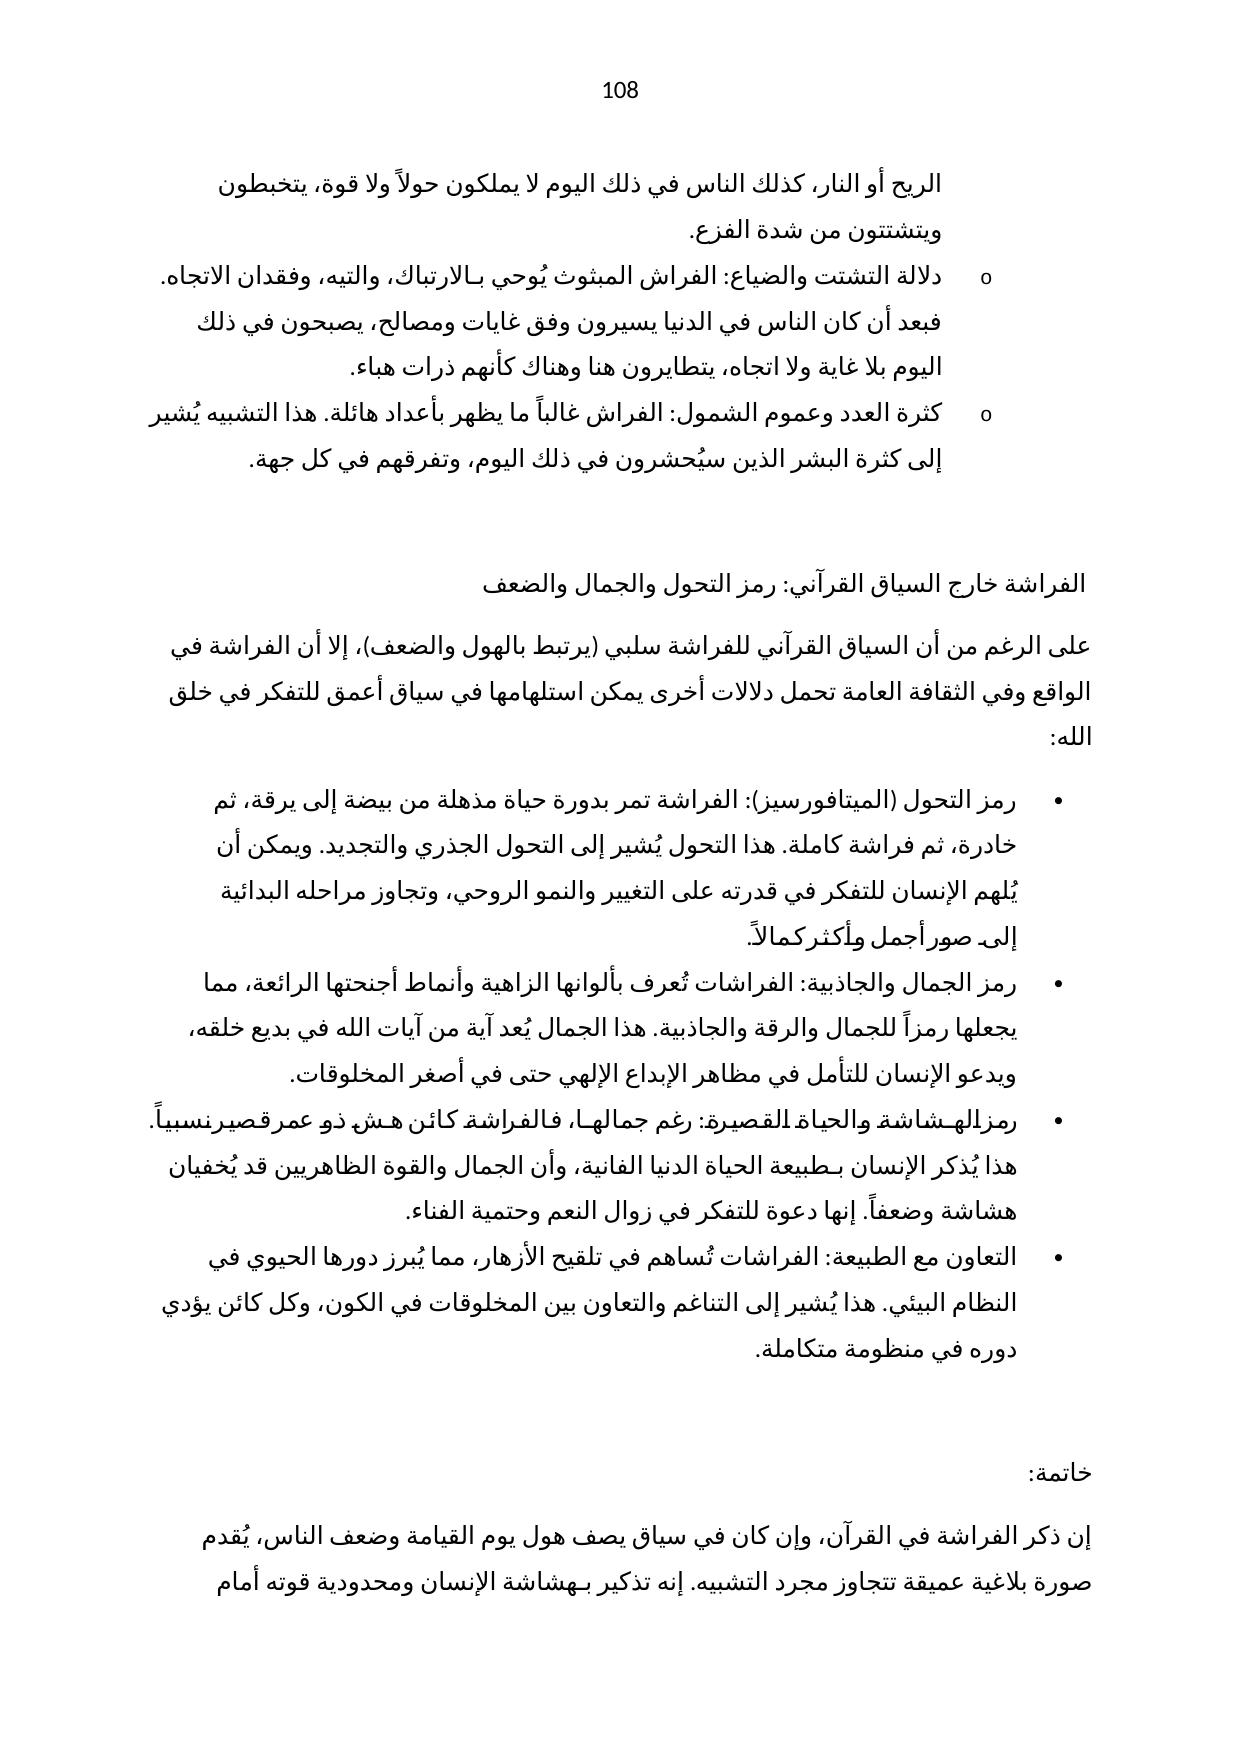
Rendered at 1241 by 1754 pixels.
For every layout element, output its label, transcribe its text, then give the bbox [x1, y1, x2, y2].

list كثرة العدد وعموم الشمول: الفراش غالباً ما يظهر بأعداد هائلة. هذا التشبيه يُشير إلى كثرة البشر الذين سيُحشرون في ذلك اليوم، وتفرقهم في كل جهة. [148, 397, 980, 473]
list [148, 168, 980, 245]
text خاتمة: [148, 1457, 1092, 1488]
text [148, 1520, 1092, 1596]
list رمز الهشاشة والحياة القصيرة: رغم جمالها، فالفراشة كائن هش ذو عمر قصير نسبياً. هذا يُذكر الإنسان بـطبيعة الحياة الدنيا الفانية، وأن الجمال والقوة الظاهريين قد يُخفيان هشاشة وضعفاً. إنها دعوة للتفكر في زوال النعم وحتمية الفناء. [148, 1104, 1055, 1226]
list رمز التحول (الميتافورسيز): الفراشة تمر بدورة حياة مذهلة من بيضة إلى يرقة، ثم خادرة، ثم فراشة كاملة. هذا التحول يُشير إلى التحول الجذري والتجديد. ويمكن أن يُلهم الإنسان للتفكر في قدرته على التغيير والنمو الروحي، وتجاوز مراحله البدائية إلى صور أجمل وأكثر كمالاً. [148, 784, 1055, 952]
text الفراشة خارج السياق القرآني: رمز التحول والجمال والضعف [148, 568, 1092, 598]
text على الرغم من أن السياق القرآني للفراشة سلبي (يرتبط بالهول والضعف)، إلا أن الفراشة في الواقع وفي الثقافة العامة تحمل دلالات أخرى يمكن استلهامها في سياق أعمق للتفكر في خلق الله: [148, 630, 1092, 752]
list رمز الجمال والجاذبية: الفراشات تُعرف بألوانها الزاهية وأنماط أجنحتها الرائعة، مما يجعلها رمزاً للجمال والرقة والجاذبية. هذا الجمال يُعد آية من آيات الله في بديع خلقه، ويدعو الإنسان للتأمل في مظاهر الإبداع الإلهي حتى في أصغر المخلوقات. [148, 967, 1055, 1089]
list التعاون مع الطبيعة: الفراشات تُساهم في تلقيح الأزهار، مما يُبرز دورها الحيوي في النظام البيئي. هذا يُشير إلى التناغم والتعاون بين المخلوقات في الكون، وكل كائن يؤدي دوره في منظومة متكاملة. [148, 1241, 1055, 1363]
list دلالة التشتت والضياع: الفراش المبثوث يُوحي بـالارتباك، والتيه، وفقدان الاتجاه. فبعد أن كان الناس في الدنيا يسيرون وفق غايات ومصالح، يصبحون في ذلك اليوم بلا غاية ولا اتجاه، يتطايرون هنا وهناك كأنهم ذرات هباء. [148, 260, 980, 382]
